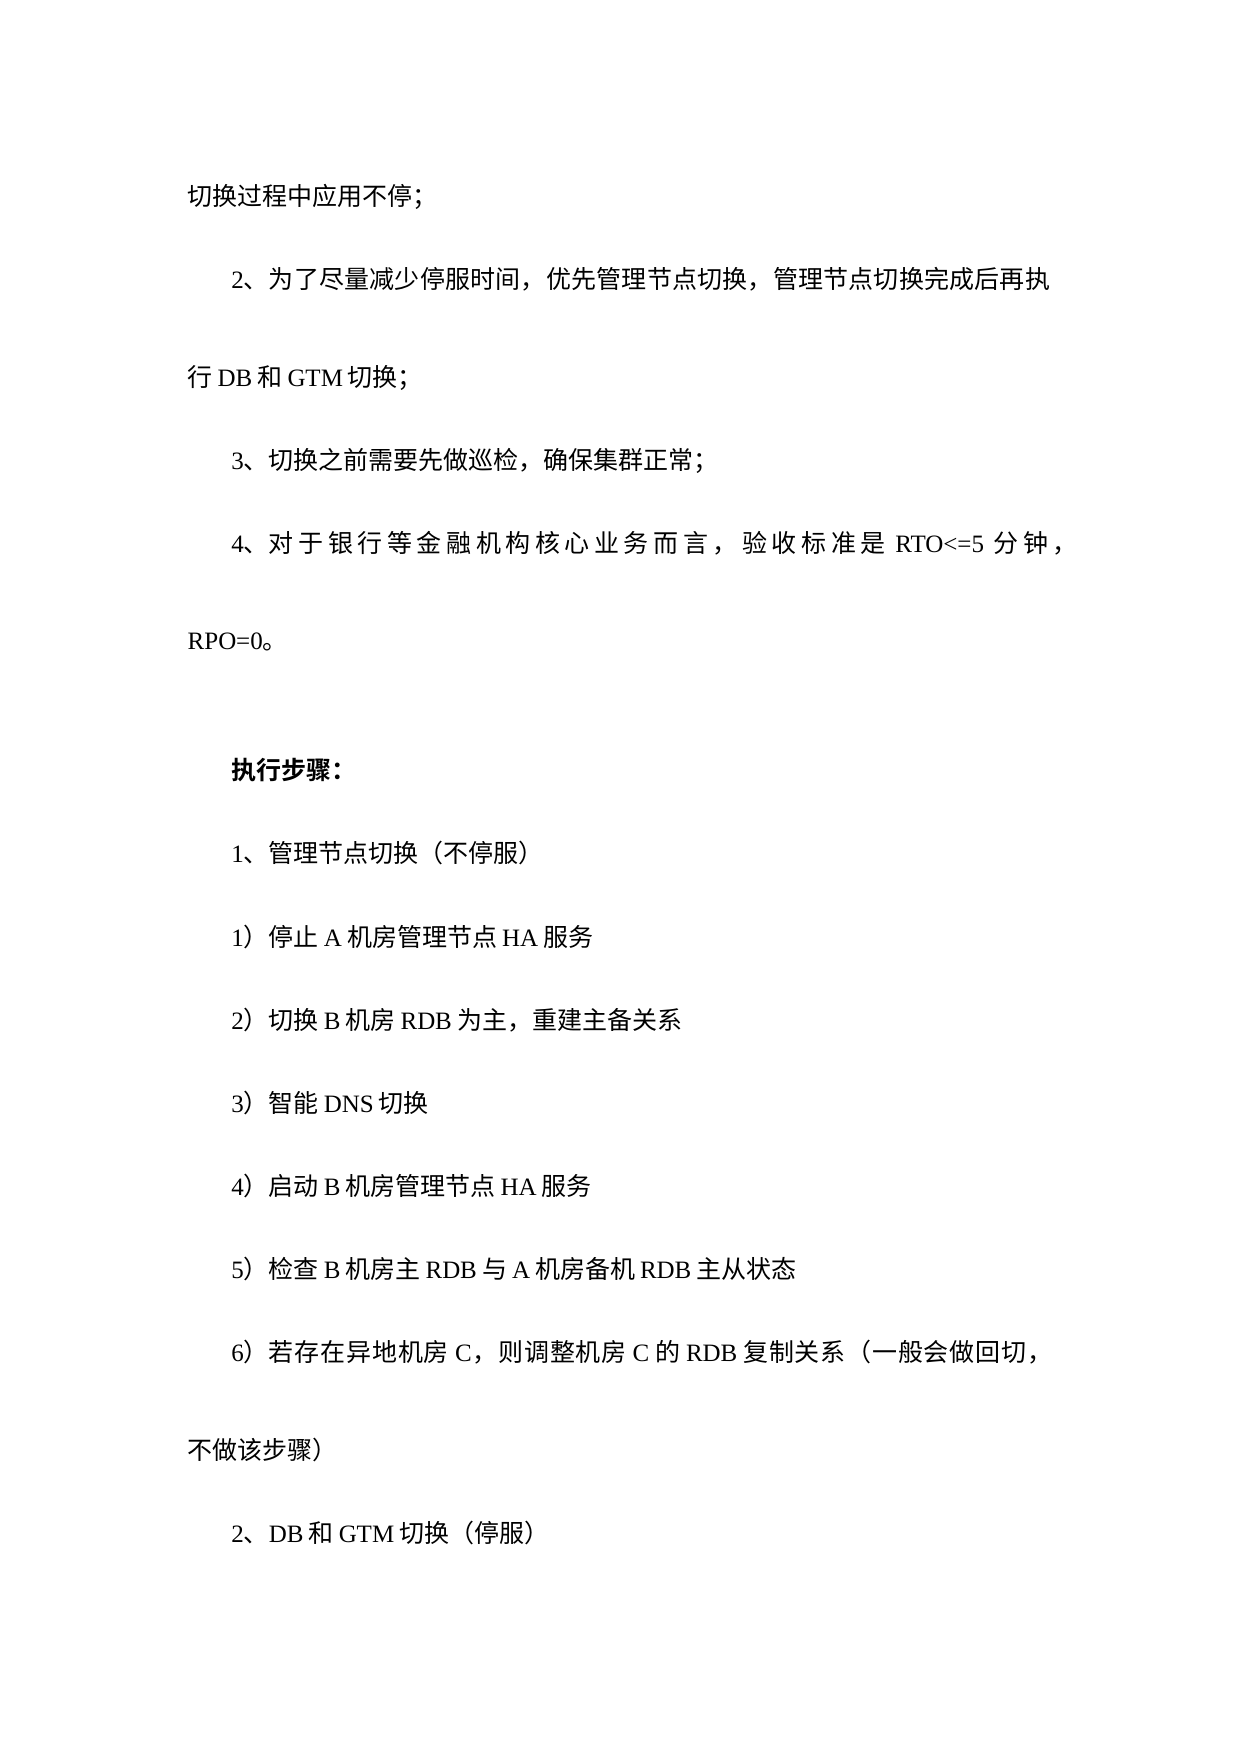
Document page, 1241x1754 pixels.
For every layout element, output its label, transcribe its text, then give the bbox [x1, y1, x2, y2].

list 管理节点切换（不停服） [187, 819, 1053, 884]
list 启动B机房管理节点HA服务 [187, 1152, 1053, 1217]
list 若存在异地机房C，则调整机房C的RDB复制关系（一般会做回切，不做该步骤） [187, 1318, 1053, 1481]
text 执行步骤： [187, 736, 1053, 801]
list DB和GTM切换（停服） [187, 1499, 1053, 1564]
list 智能DNS切换 [187, 1069, 1053, 1134]
list 为了尽量减少停服时间，优先管理节点切换，管理节点切换完成后再执行DB和GTM切换； [187, 245, 1053, 408]
list 对于银行等金融机构核心业务而言，验收标准是RTO<=5分钟，RPO=0。 [187, 509, 1053, 671]
list 检查B机房主RDB与A机房备机RDB主从状态 [187, 1235, 1053, 1300]
list 切换B机房RDB为主，重建主备关系 [187, 986, 1053, 1051]
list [187, 162, 1053, 227]
list 切换之前需要先做巡检，确保集群正常； [187, 426, 1053, 491]
list 停止A机房管理节点HA服务 [187, 903, 1053, 968]
